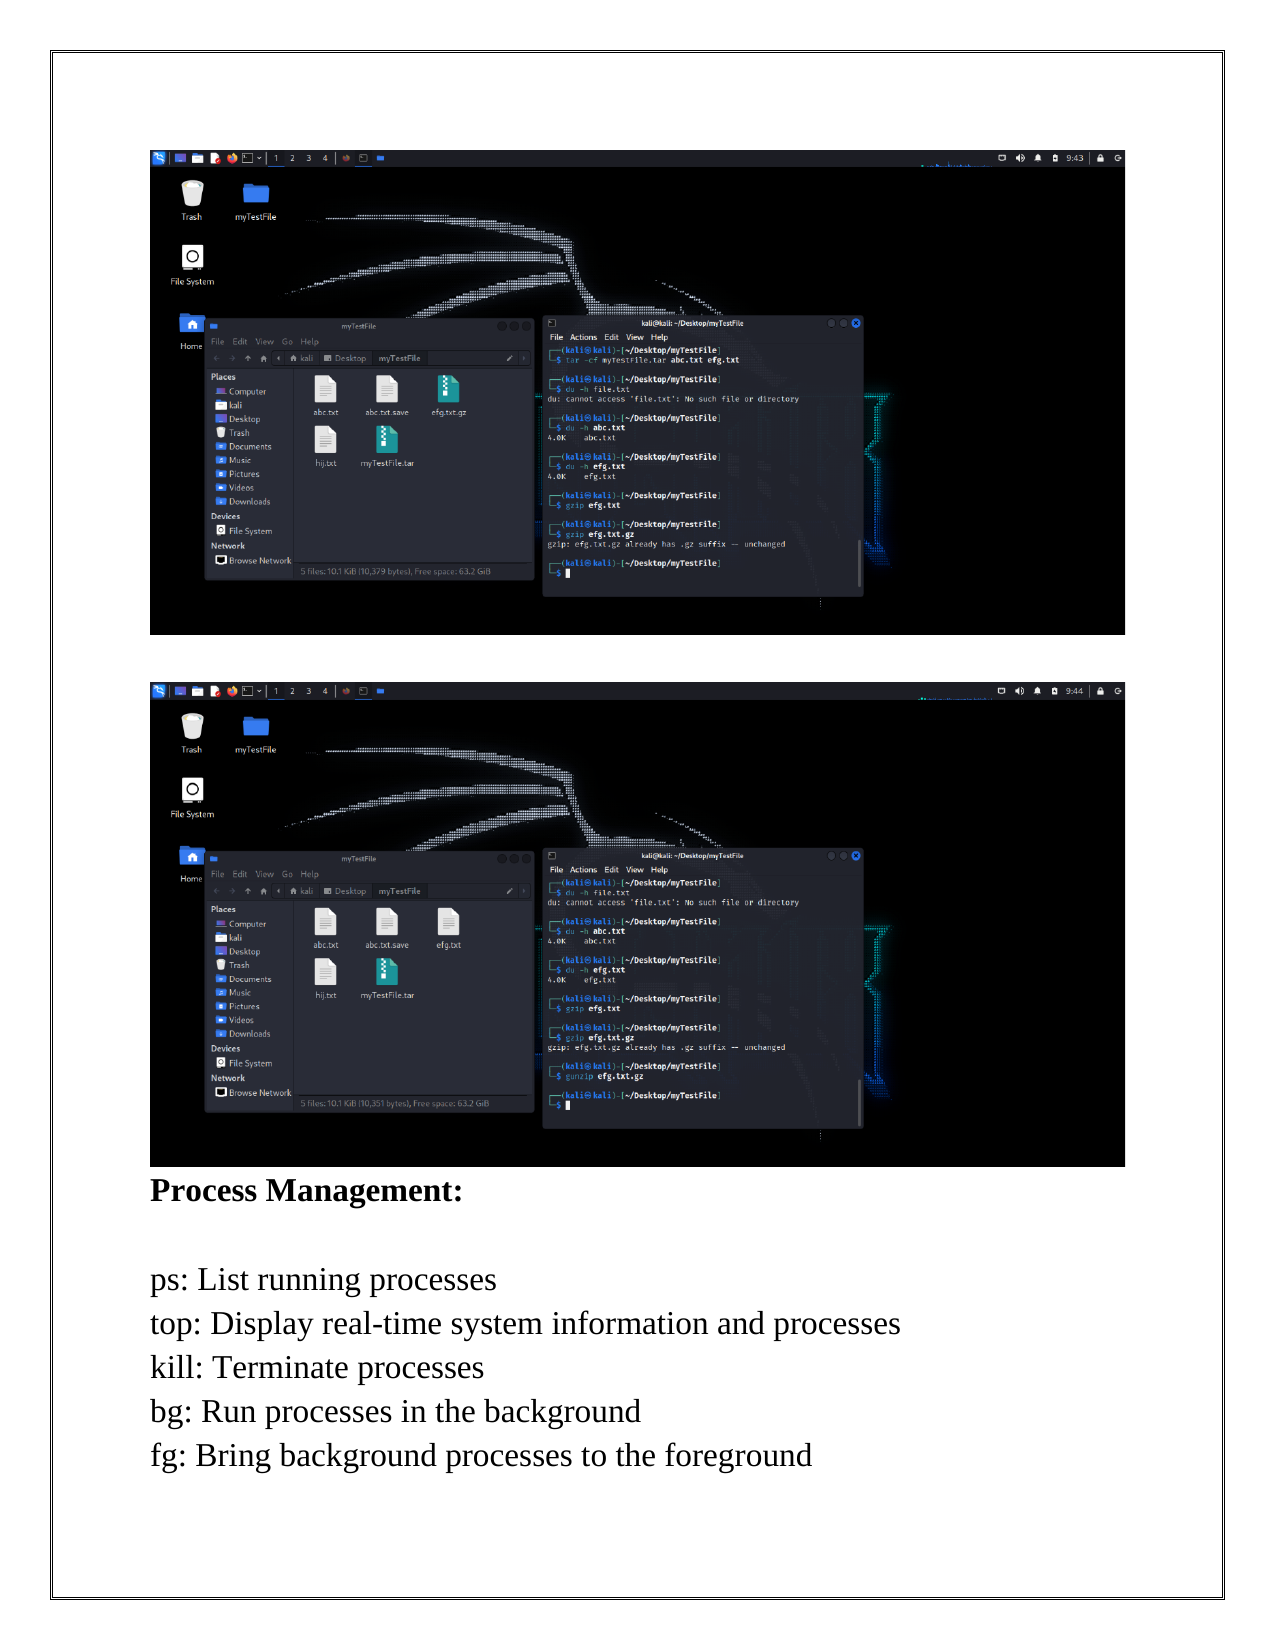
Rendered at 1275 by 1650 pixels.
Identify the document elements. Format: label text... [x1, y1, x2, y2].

text top: Display real-time system information and processes [150, 1303, 1125, 1341]
text kill: Terminate processes [150, 1347, 1125, 1385]
picture [150, 682, 1125, 1167]
text Process Management: [150, 1171, 1125, 1209]
picture [150, 150, 1125, 635]
text bg: Run processes in the background [150, 1391, 1125, 1429]
text fg: Bring background processes to the foreground [150, 1435, 1125, 1473]
text ps: List running processes [150, 1259, 1125, 1297]
